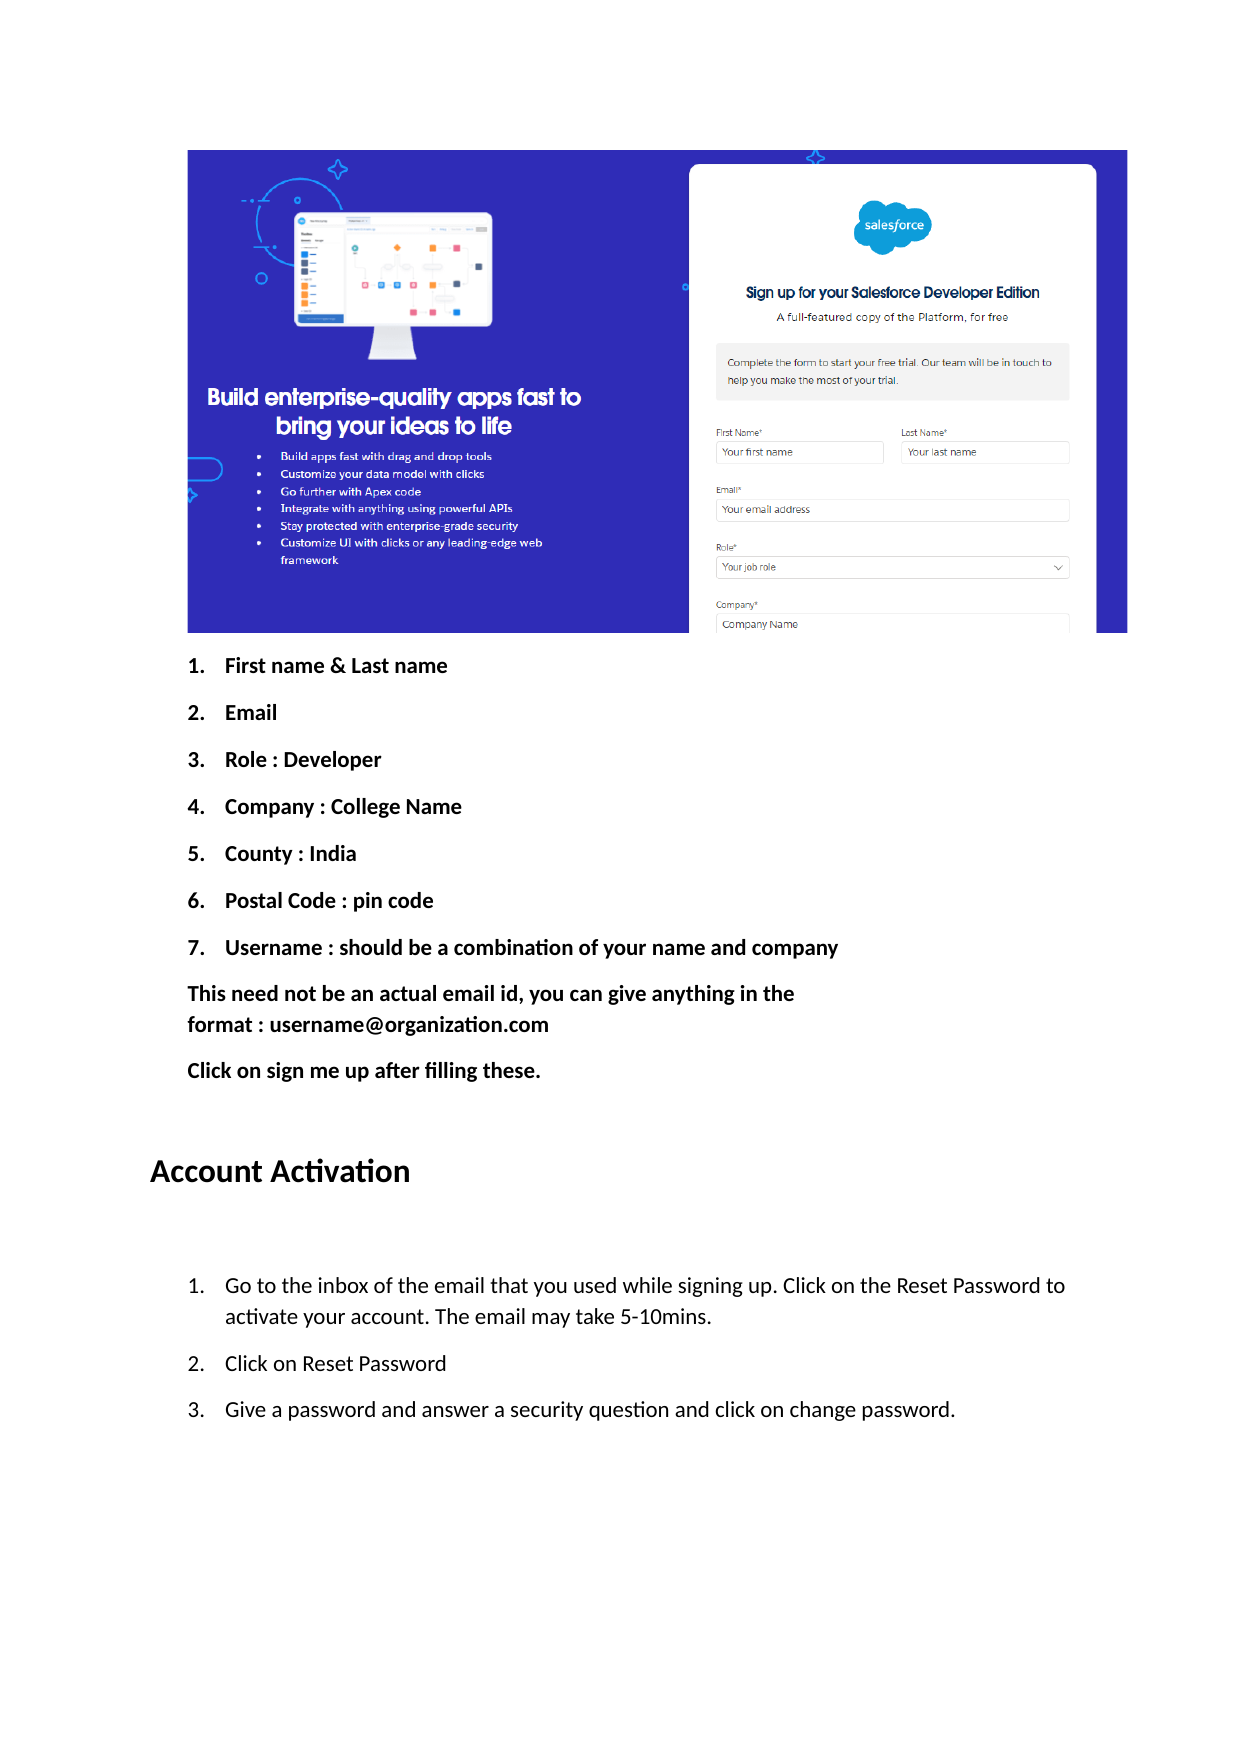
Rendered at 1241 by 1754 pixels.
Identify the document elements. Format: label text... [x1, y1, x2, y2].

list First name & Last name [187, 651, 1090, 679]
list Role : Developer [187, 745, 1090, 773]
picture [187, 150, 1128, 633]
list Email [187, 698, 1090, 726]
list Go to the inbox of the email that you used while signing up. Click on the Reset Password to activate your account. The email may take 5-10mins. [187, 1272, 1090, 1330]
text Account Activation [150, 1150, 1090, 1191]
text Click on sign me up after filling these. [187, 1057, 1090, 1084]
list County : India [187, 839, 1090, 867]
list Postal Code : pin code [187, 886, 1090, 914]
list Company : College Name [187, 792, 1090, 820]
list Username : should be a combination of your name and company [187, 933, 1090, 961]
list Give a password and answer a security question and click on change password. [187, 1396, 1090, 1423]
text This need not be an actual email id, you can give anything in the format : username@organization.com [187, 979, 1090, 1038]
list Click on Reset Password [187, 1349, 1090, 1377]
